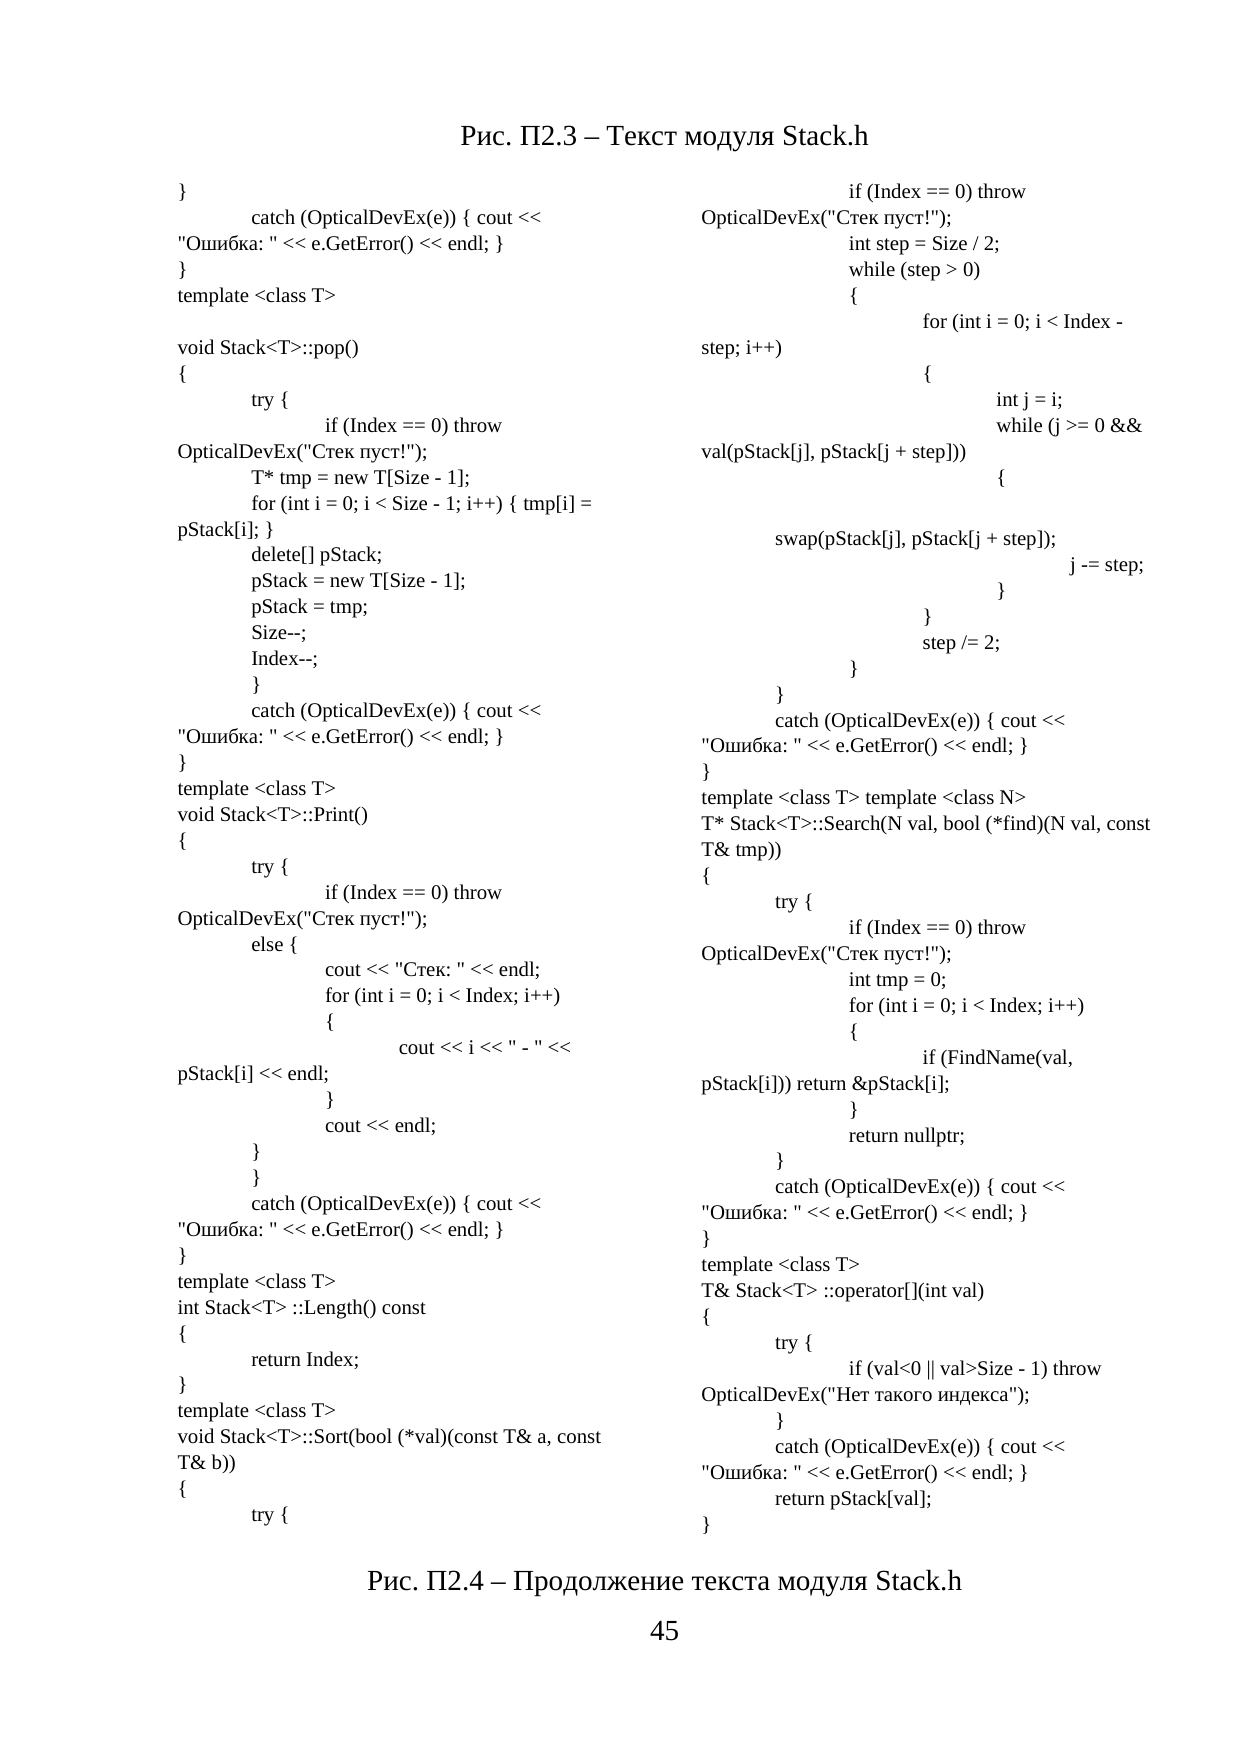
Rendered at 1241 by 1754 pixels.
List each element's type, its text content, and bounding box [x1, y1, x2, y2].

text catch (OpticalDevEx(e)) { cout << "Ошибка: " << e.GetError() << endl; } [701, 707, 1152, 757]
text { [701, 1304, 1152, 1328]
text } [177, 750, 627, 774]
text int Stack<T> ::Length() const [177, 1294, 627, 1319]
text catch (OpticalDevEx(e)) { cout << "Ошибка: " << e.GetError() << endl; } [701, 1174, 1152, 1224]
text } [177, 179, 627, 203]
text { [177, 828, 627, 852]
text pStack = new T[Size - 1]; [177, 568, 627, 592]
text try { [177, 387, 627, 411]
text { [701, 863, 1152, 887]
text } [701, 759, 1152, 783]
text T* Stack<T>::Search(N val, bool (*find)(N val, const T& tmp)) [701, 811, 1152, 861]
text j -= step; [701, 552, 1152, 576]
text } [701, 656, 1152, 680]
text try { [177, 1502, 627, 1526]
text for (int i = 0; i < Size - 1; i++) { tmp[i] = pStack[i]; } [177, 491, 627, 541]
text if (Index == 0) throw OpticalDevEx("Стек пуст!"); [701, 179, 1152, 229]
text template <class T> [177, 776, 627, 800]
text } [701, 604, 1152, 628]
text for (int i = 0; i < Index - step; i++) [701, 309, 1152, 359]
text cout << endl; [177, 1113, 627, 1137]
text void Stack<T>::Sort(bool (*val)(const T& a, const T& b)) [177, 1424, 627, 1474]
text if (Index == 0) throw OpticalDevEx("Стек пуст!"); [177, 879, 627, 929]
text try { [701, 1330, 1152, 1354]
text cout << "Стек: " << endl; [177, 957, 627, 981]
text { [177, 1476, 627, 1500]
text } [701, 1148, 1152, 1172]
text int tmp = 0; [701, 967, 1152, 991]
text int j = i; [701, 387, 1152, 411]
text step /= 2; [701, 630, 1152, 654]
text pStack = tmp; [177, 594, 627, 618]
text delete[] pStack; [177, 542, 627, 566]
text template <class T> template <class N> [701, 785, 1152, 809]
text } [177, 1139, 627, 1163]
text for (int i = 0; i < Index; i++) [701, 993, 1152, 1017]
text Index--; [177, 646, 627, 670]
text while (step > 0) [701, 257, 1152, 281]
text return nullptr; [701, 1122, 1152, 1147]
text { [701, 1019, 1152, 1043]
text T& Stack<T> ::operator[](int val) [701, 1278, 1152, 1302]
text { [177, 1009, 627, 1033]
text Рис. П2.3 – Текст модуля Stack.h [177, 118, 1152, 152]
text if (val<0 || val>Size - 1) throw OpticalDevEx("Нет такого индекса"); [701, 1356, 1152, 1406]
text if (Index == 0) throw OpticalDevEx("Стек пуст!"); [701, 915, 1152, 965]
text catch (OpticalDevEx(e)) { cout << "Ошибка: " << e.GetError() << endl; } [701, 1434, 1152, 1484]
text } [177, 1243, 627, 1267]
text swap(pStack[j], pStack[j + step]); [701, 491, 1152, 550]
text int step = Size / 2; [701, 231, 1152, 255]
text cout << i << " - " << pStack[i] << endl; [177, 1035, 627, 1085]
text } [177, 1372, 627, 1396]
text { [701, 464, 1152, 489]
text } [701, 1512, 1152, 1536]
text Рис. П2.4 – Продолжение текста модуля Stack.h [177, 1563, 1152, 1597]
text } [701, 578, 1152, 602]
text if (FindName(val, pStack[i])) return &pStack[i]; [701, 1045, 1152, 1095]
text return pStack[val]; [701, 1486, 1152, 1510]
text while (j >= 0 && val(pStack[j], pStack[j + step])) [701, 413, 1152, 463]
text template <class T> [701, 1252, 1152, 1276]
text catch (OpticalDevEx(e)) { cout << "Ошибка: " << e.GetError() << endl; } [177, 1191, 627, 1241]
text catch (OpticalDevEx(e)) { cout << "Ошибка: " << e.GetError() << endl; } [177, 205, 627, 255]
text { [701, 361, 1152, 385]
text T* tmp = new T[Size - 1]; [177, 464, 627, 489]
text if (Index == 0) throw OpticalDevEx("Стек пуст!"); [177, 413, 627, 463]
text return Index; [177, 1346, 627, 1371]
text template <class T> [177, 1269, 627, 1293]
text void Stack<T>::pop() [177, 335, 627, 359]
text } [701, 1408, 1152, 1432]
text } [701, 682, 1152, 706]
text } [177, 257, 627, 281]
text void Stack<T>::Print() [177, 802, 627, 826]
text try { [177, 854, 627, 878]
text template <class T> [177, 1398, 627, 1422]
text Size--; [177, 620, 627, 644]
text } [701, 1097, 1152, 1121]
text } [701, 1226, 1152, 1250]
text for (int i = 0; i < Index; i++) [177, 983, 627, 1007]
text } [177, 672, 627, 696]
text { [177, 1321, 627, 1344]
text template <class T> [177, 283, 627, 307]
text catch (OpticalDevEx(e)) { cout << "Ошибка: " << e.GetError() << endl; } [177, 698, 627, 748]
text { [701, 283, 1152, 307]
text { [177, 361, 627, 385]
text } [177, 1087, 627, 1111]
text try { [701, 889, 1152, 913]
text else { [177, 931, 627, 956]
text } [177, 1165, 627, 1189]
